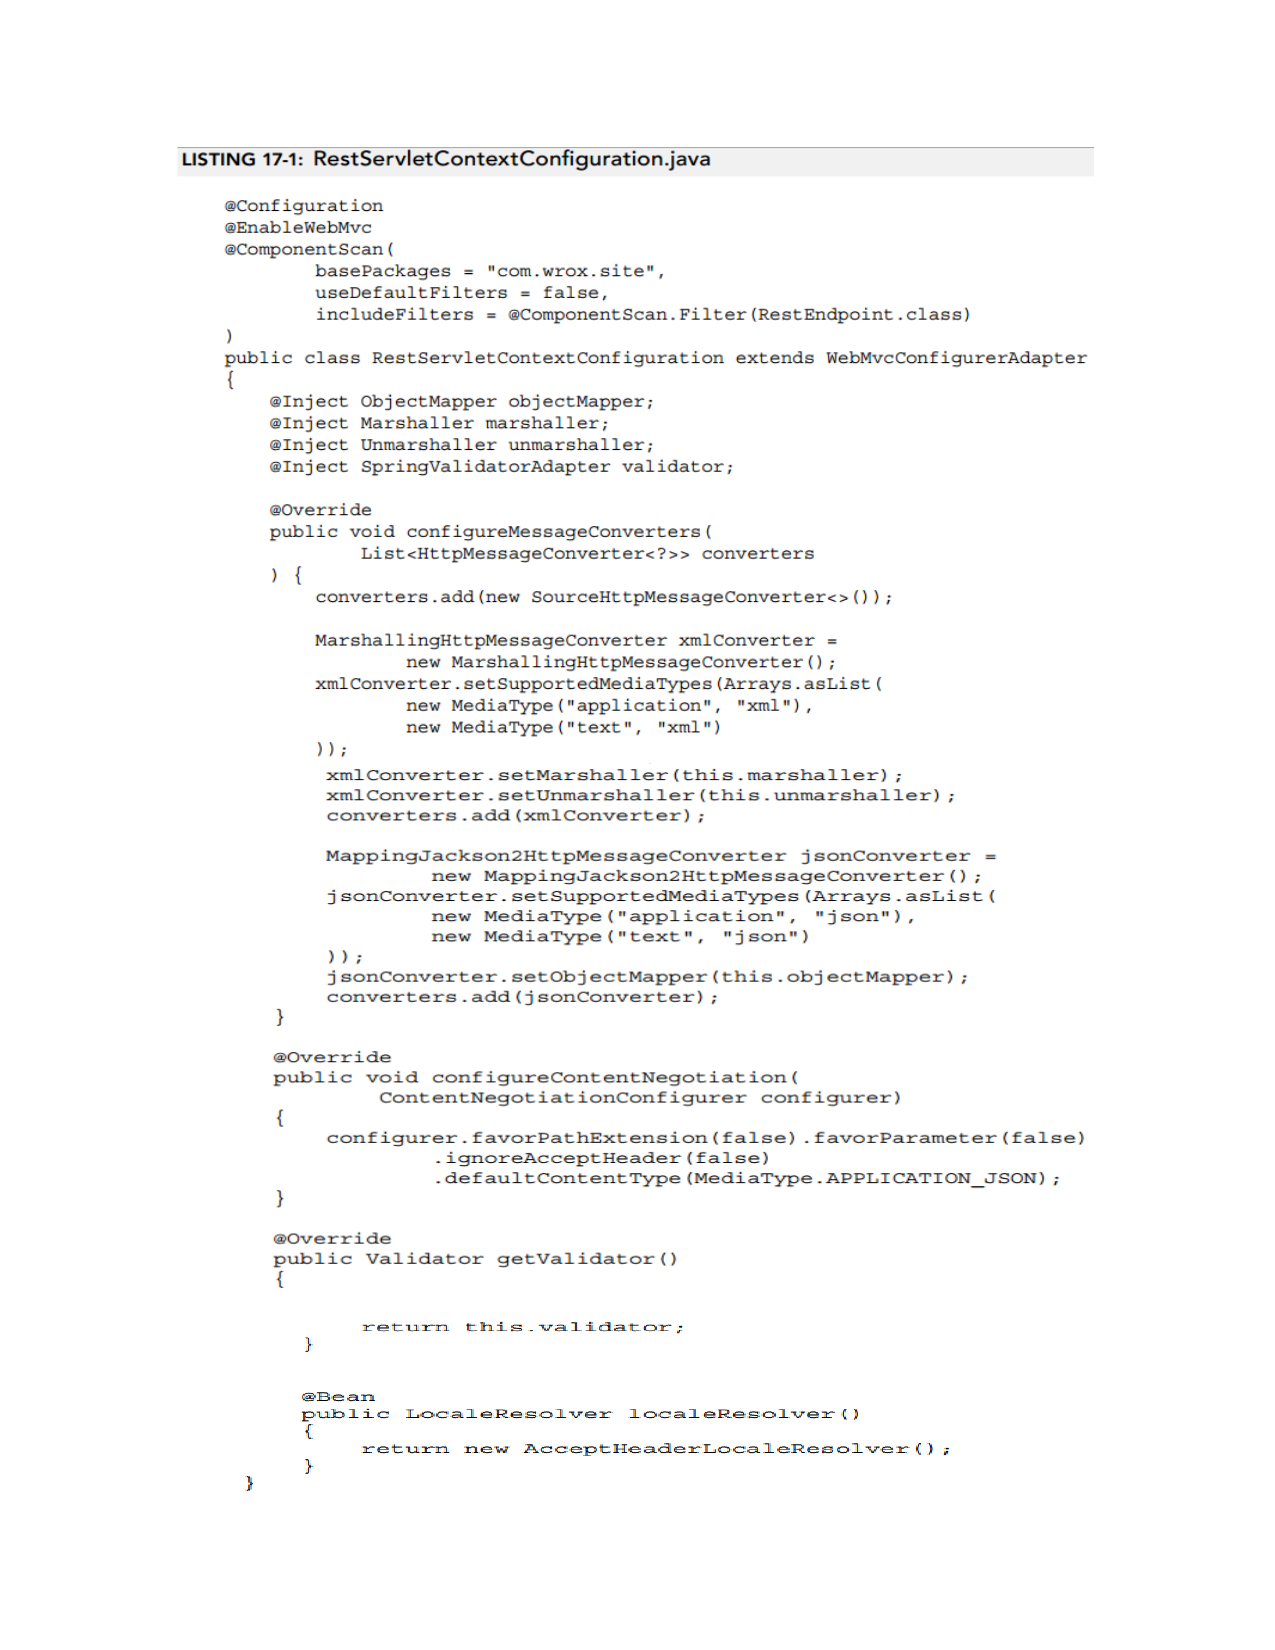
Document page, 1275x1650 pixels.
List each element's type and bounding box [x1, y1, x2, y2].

picture [177, 765, 1098, 1297]
picture [177, 147, 1095, 764]
picture [177, 1298, 959, 1502]
